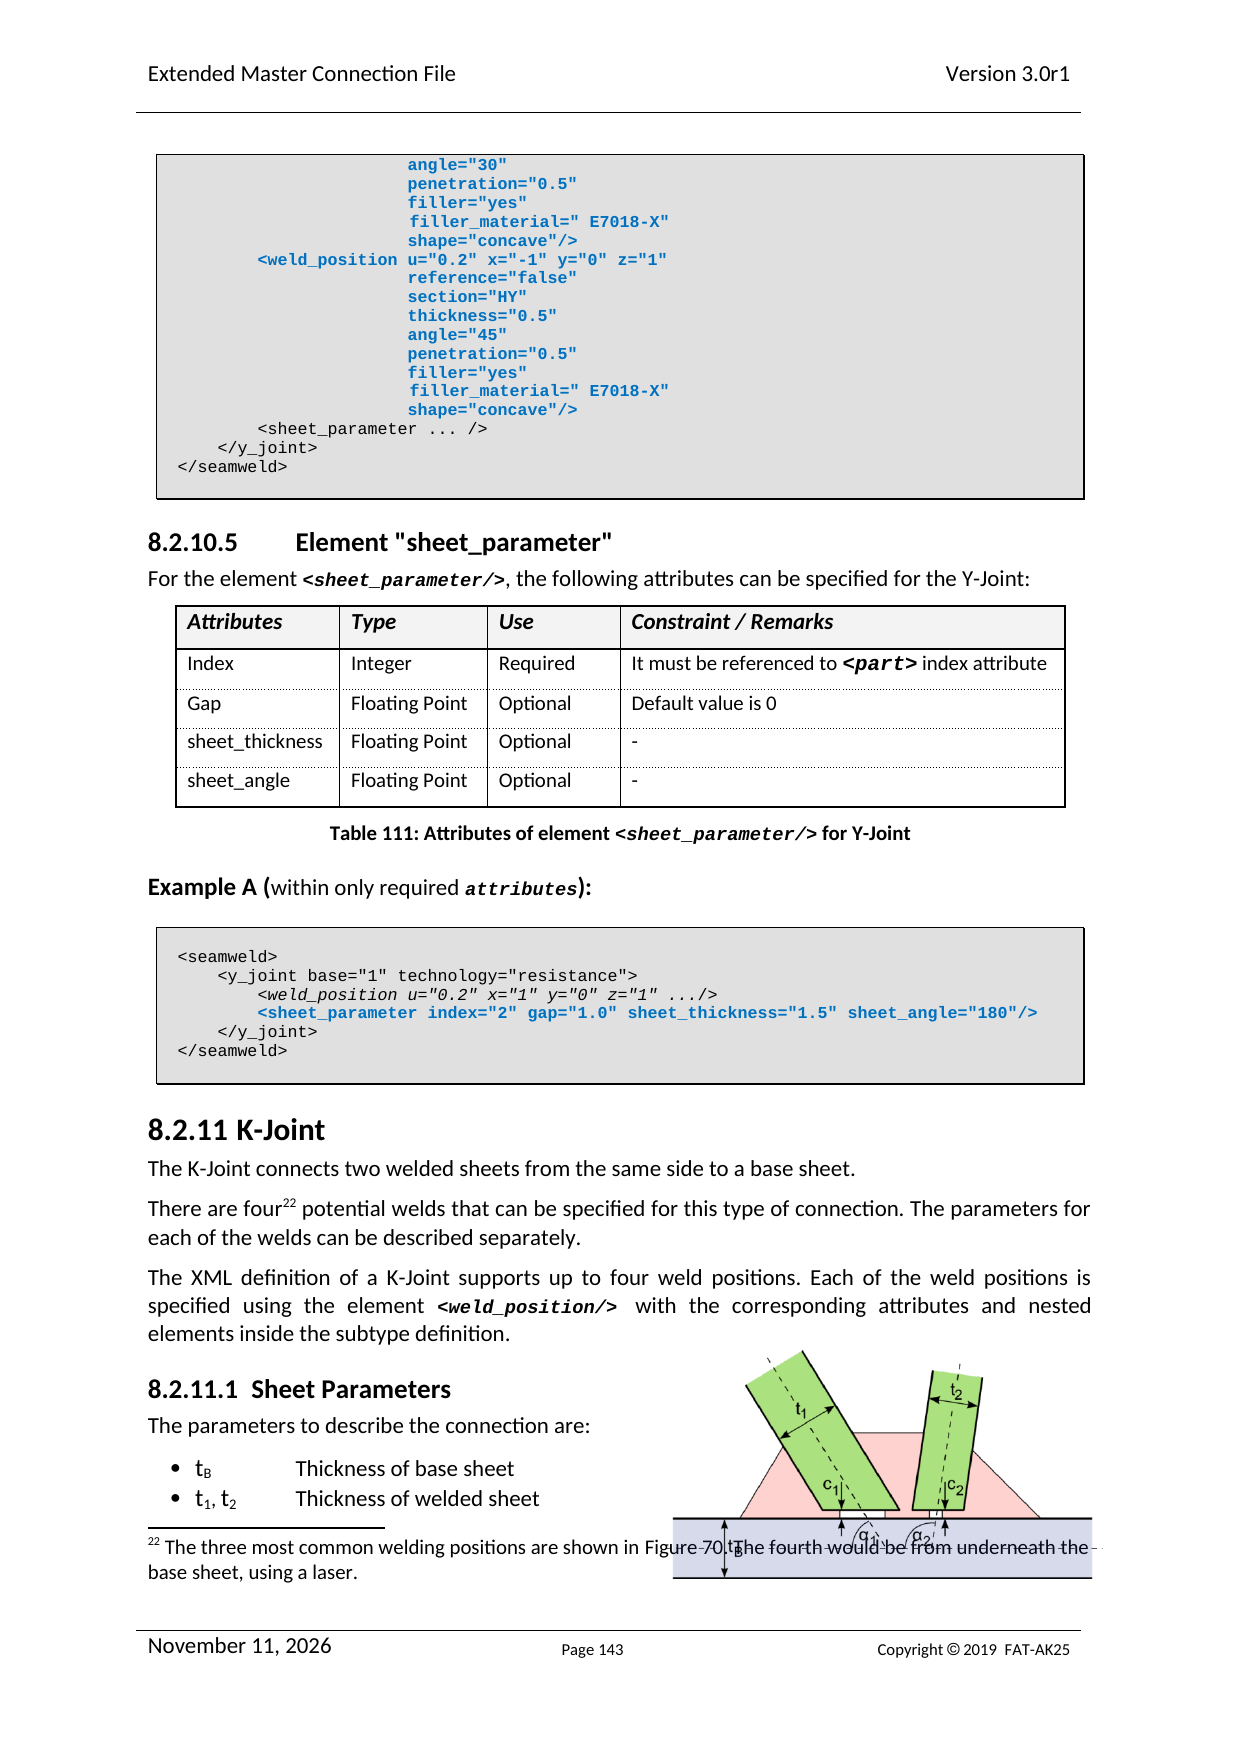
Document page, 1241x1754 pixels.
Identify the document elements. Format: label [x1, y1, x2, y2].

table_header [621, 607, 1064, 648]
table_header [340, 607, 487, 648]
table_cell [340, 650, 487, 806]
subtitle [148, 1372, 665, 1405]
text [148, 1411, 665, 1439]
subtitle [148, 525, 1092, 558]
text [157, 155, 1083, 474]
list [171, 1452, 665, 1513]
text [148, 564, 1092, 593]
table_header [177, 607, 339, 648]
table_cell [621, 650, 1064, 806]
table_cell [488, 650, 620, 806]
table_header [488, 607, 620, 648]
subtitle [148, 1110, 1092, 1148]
picture [665, 1350, 1103, 1579]
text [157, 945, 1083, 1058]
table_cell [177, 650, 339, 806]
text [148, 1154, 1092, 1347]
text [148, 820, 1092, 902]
